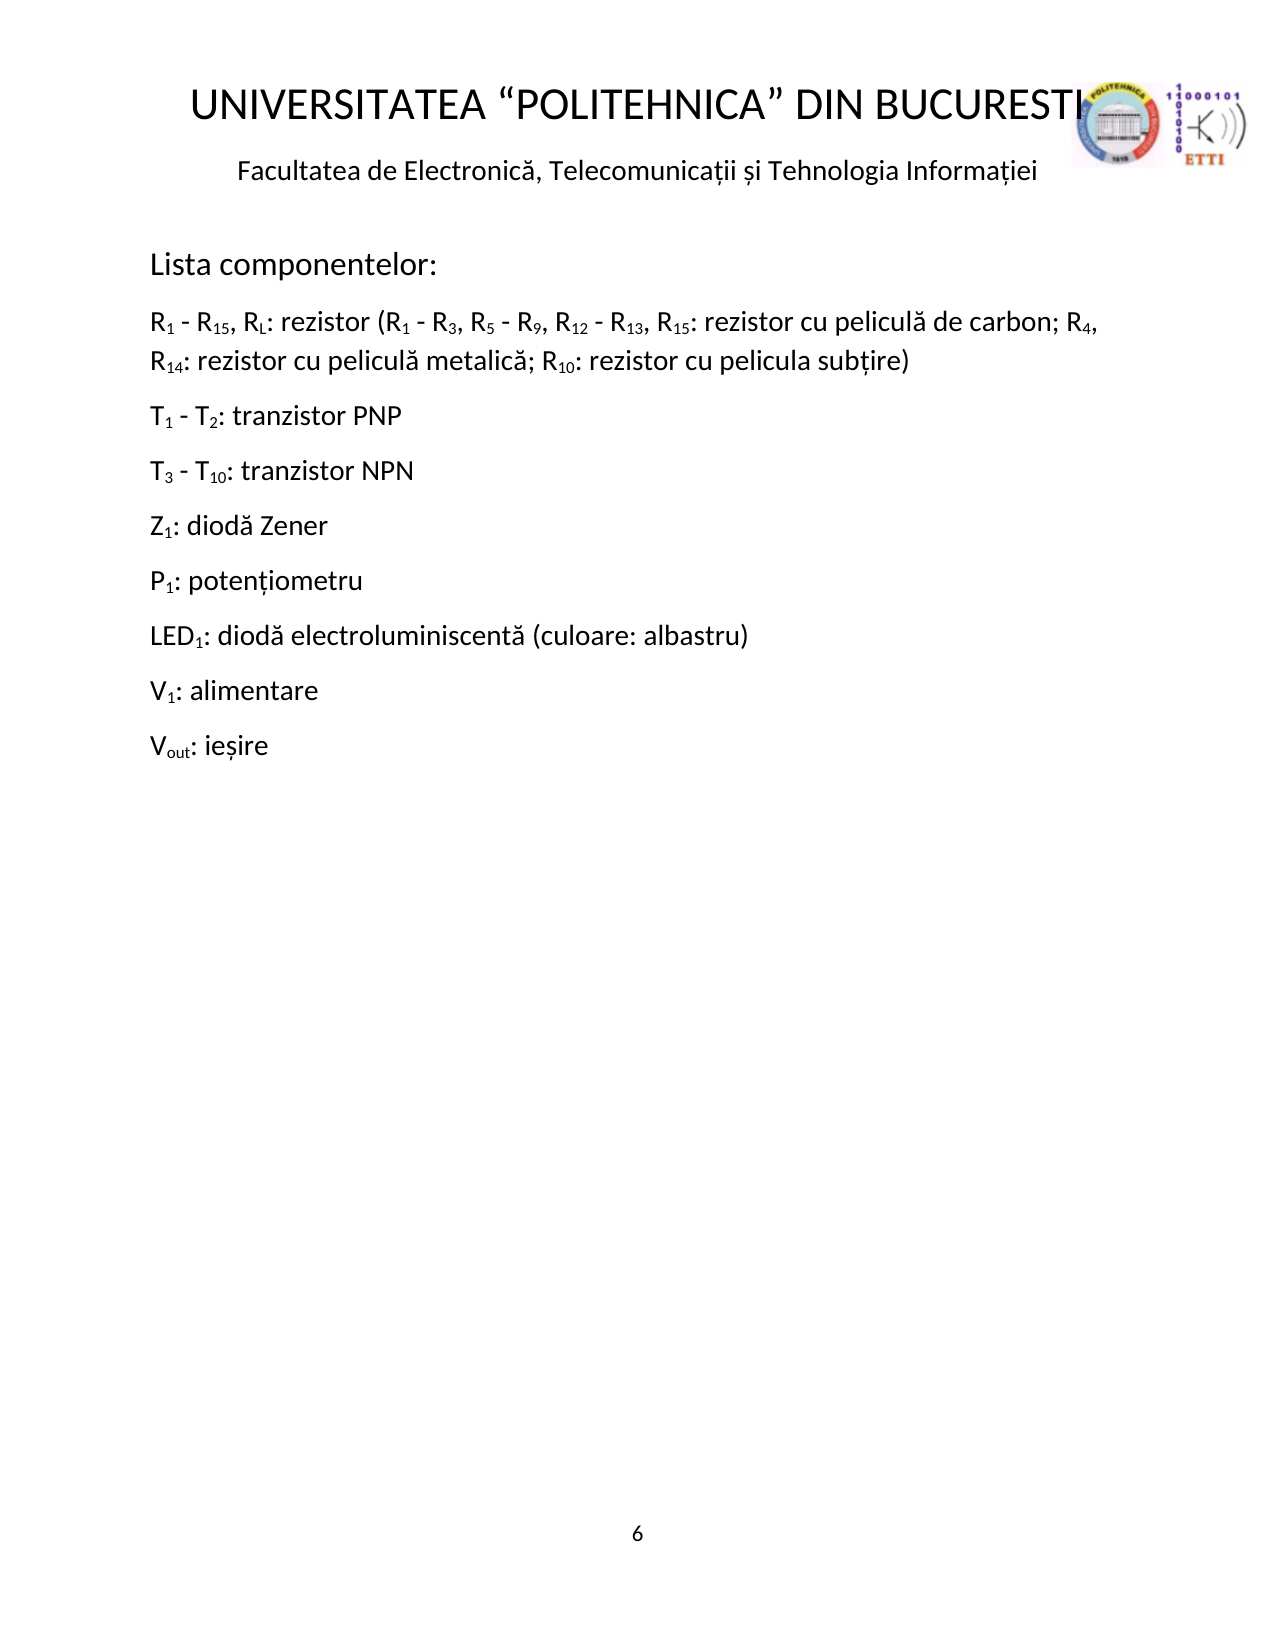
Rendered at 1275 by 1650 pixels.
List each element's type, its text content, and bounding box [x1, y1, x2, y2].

picture [1071, 82, 1265, 176]
text P1: potențiometru [150, 562, 1125, 598]
text V1: alimentare [150, 672, 1125, 708]
text T1 - T2: tranzistor PNP [150, 397, 1125, 432]
text R1 - R15, RL: rezistor (R1 - R3, R5 - R9, R12 - R13, R15: rezistor cu peliculă de carbon; R4, R14: rezistor cu peliculă metalică; R10: rezistor cu pelicula subțire) [150, 303, 1125, 377]
text LED1: diodă electroluminiscentă (culoare: albastru) [150, 617, 1125, 653]
text Z1: diodă Zener [150, 507, 1125, 543]
text Lista componentelor: [150, 243, 1125, 283]
text T3 - T10: tranzistor NPN [150, 452, 1125, 488]
text Vout: ieșire [150, 727, 1125, 763]
